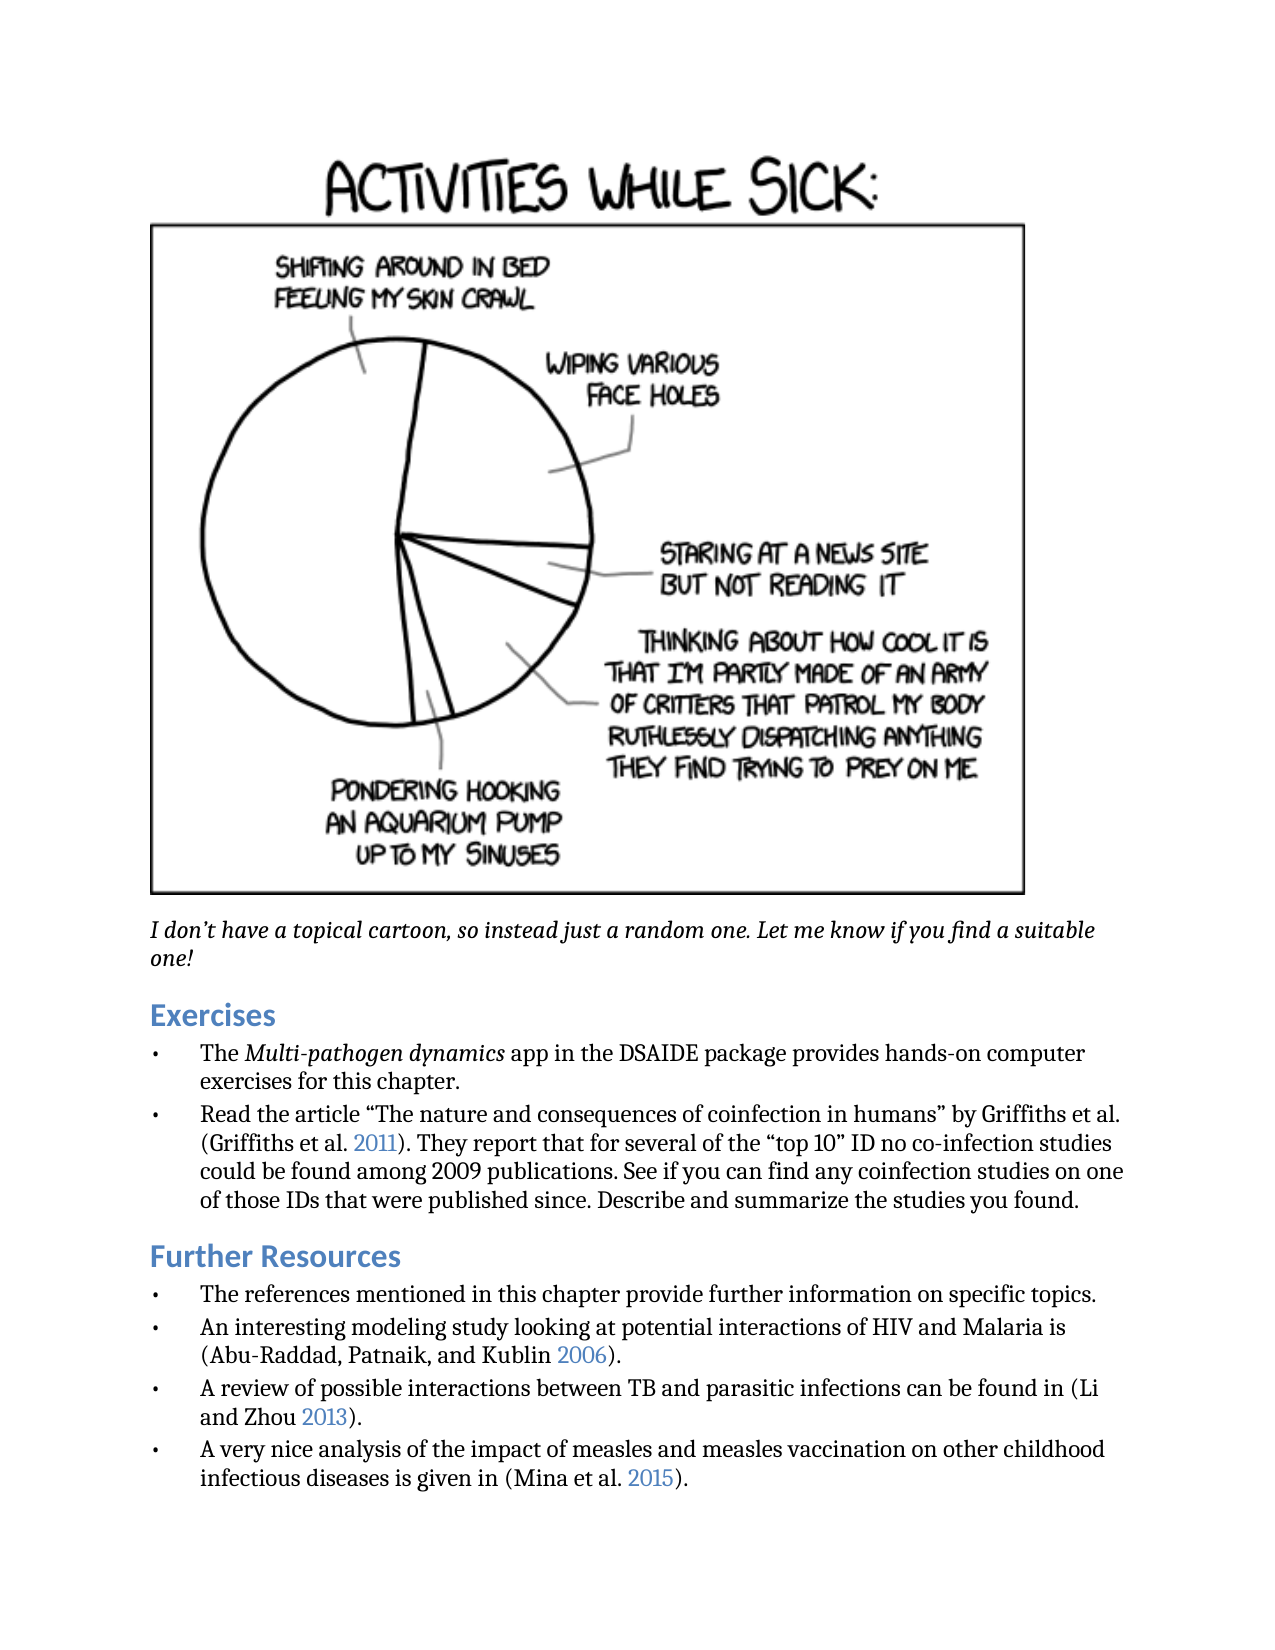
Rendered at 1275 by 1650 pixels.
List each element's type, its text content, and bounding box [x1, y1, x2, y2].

text I don’t have a topical cartoon, so instead just a random one. Let me know if you find a suitable one! [150, 916, 1125, 973]
list An interesting modeling study looking at potential interactions of HIV and Malaria is (Abu-Raddad, Patnaik, and Kublin 2006). [150, 1312, 1125, 1370]
subtitle Exercises [150, 994, 1125, 1035]
list The references mentioned in this chapter provide further information on specific topics. [150, 1280, 1125, 1309]
subtitle Further Resources [150, 1236, 1125, 1276]
list A very nice analysis of the impact of measles and measles vaccination on other childhood infectious diseases is given in (Mina et al. 2015). [150, 1435, 1125, 1492]
list Read the article “The nature and consequences of coinfection in humans” by Griffiths et al. (Griffiths et al. 2011). They report that for several of the “top 10” ID no co-infection studies could be found among 2009 publications. See if you can find any coinfection studies on one of those IDs that were published since. Describe and summarize the studies you found. [150, 1100, 1125, 1215]
list A review of possible interactions between TB and parasitic infections can be found in (Li and Zhou 2013). [150, 1374, 1125, 1431]
picture [150, 150, 1025, 895]
list The Multi-pathogen dynamics app in the DSAIDE package provides hands-on computer exercises for this chapter. [150, 1038, 1125, 1096]
